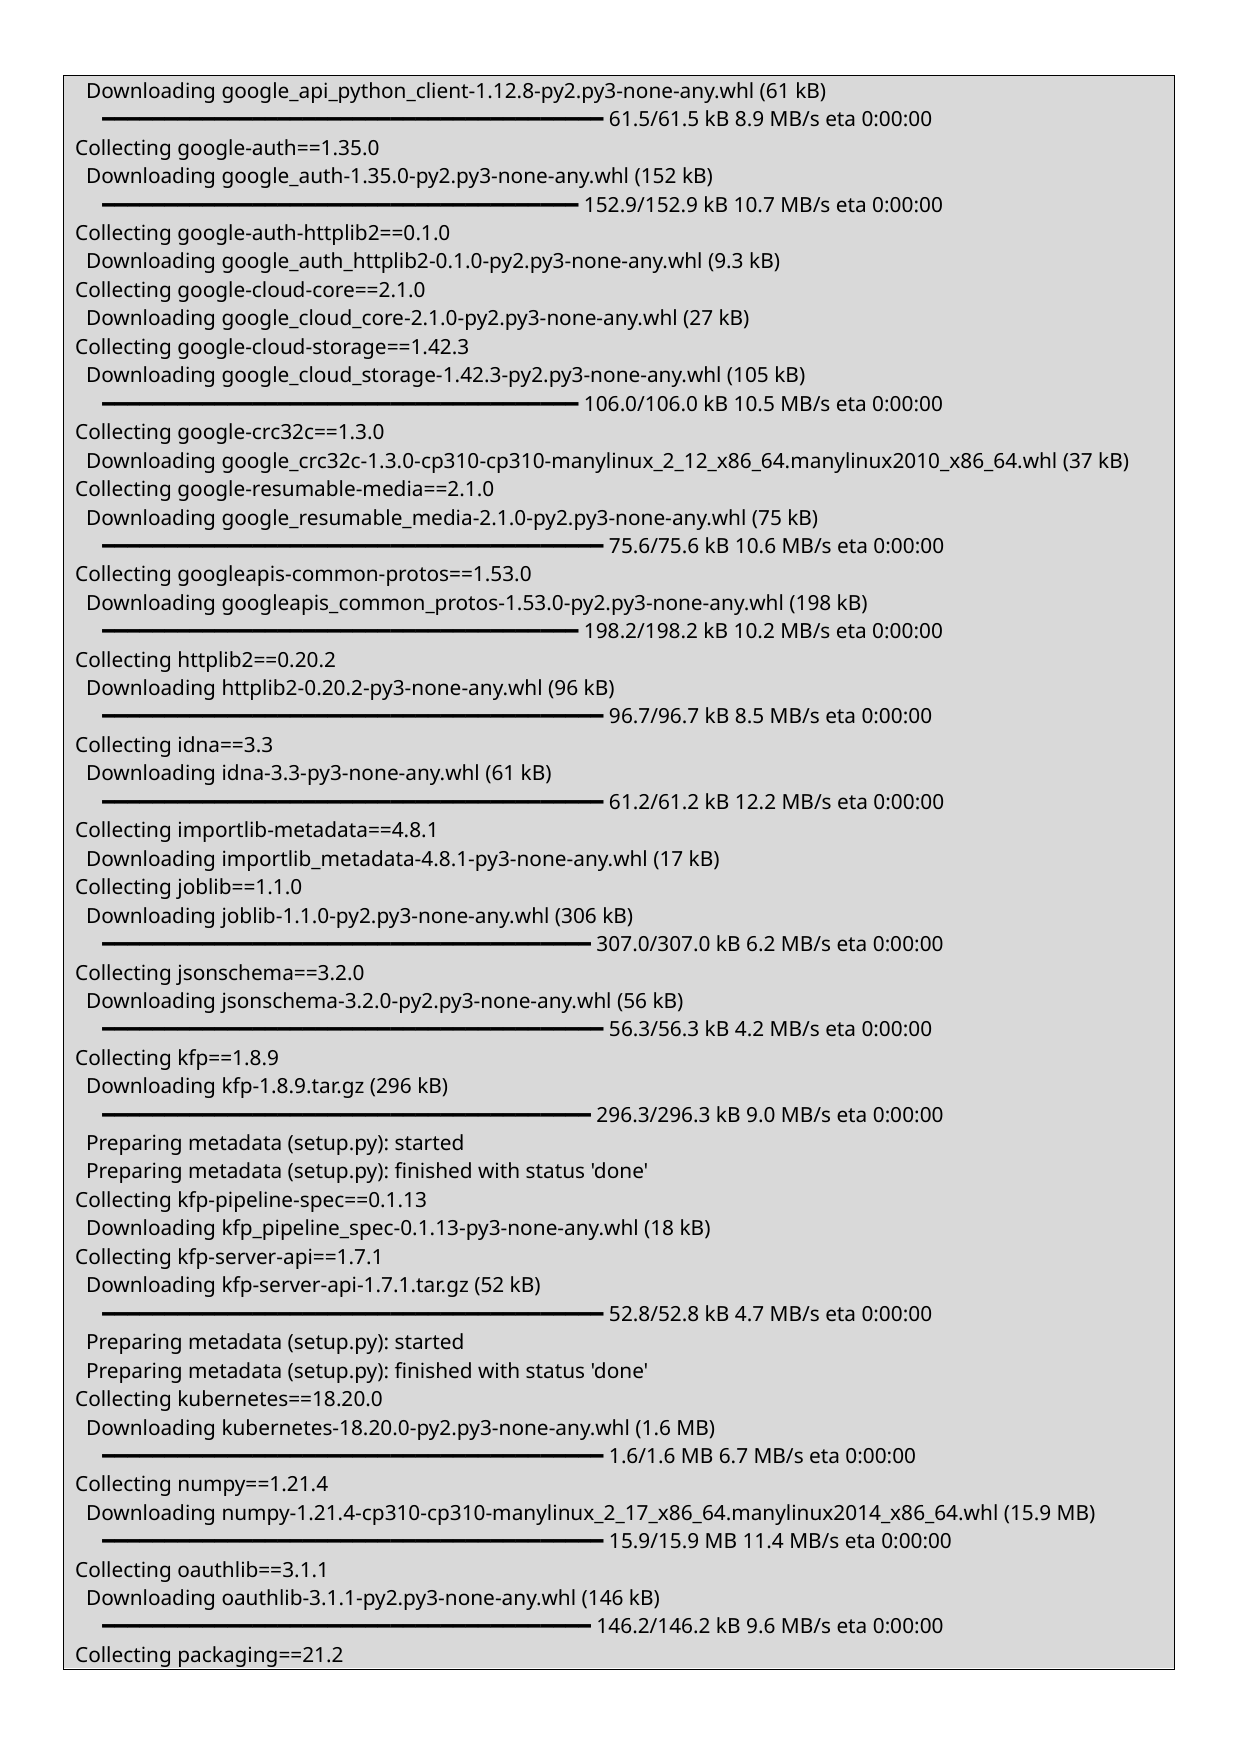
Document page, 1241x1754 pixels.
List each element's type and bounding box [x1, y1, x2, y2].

table_header [64, 76, 1174, 1668]
